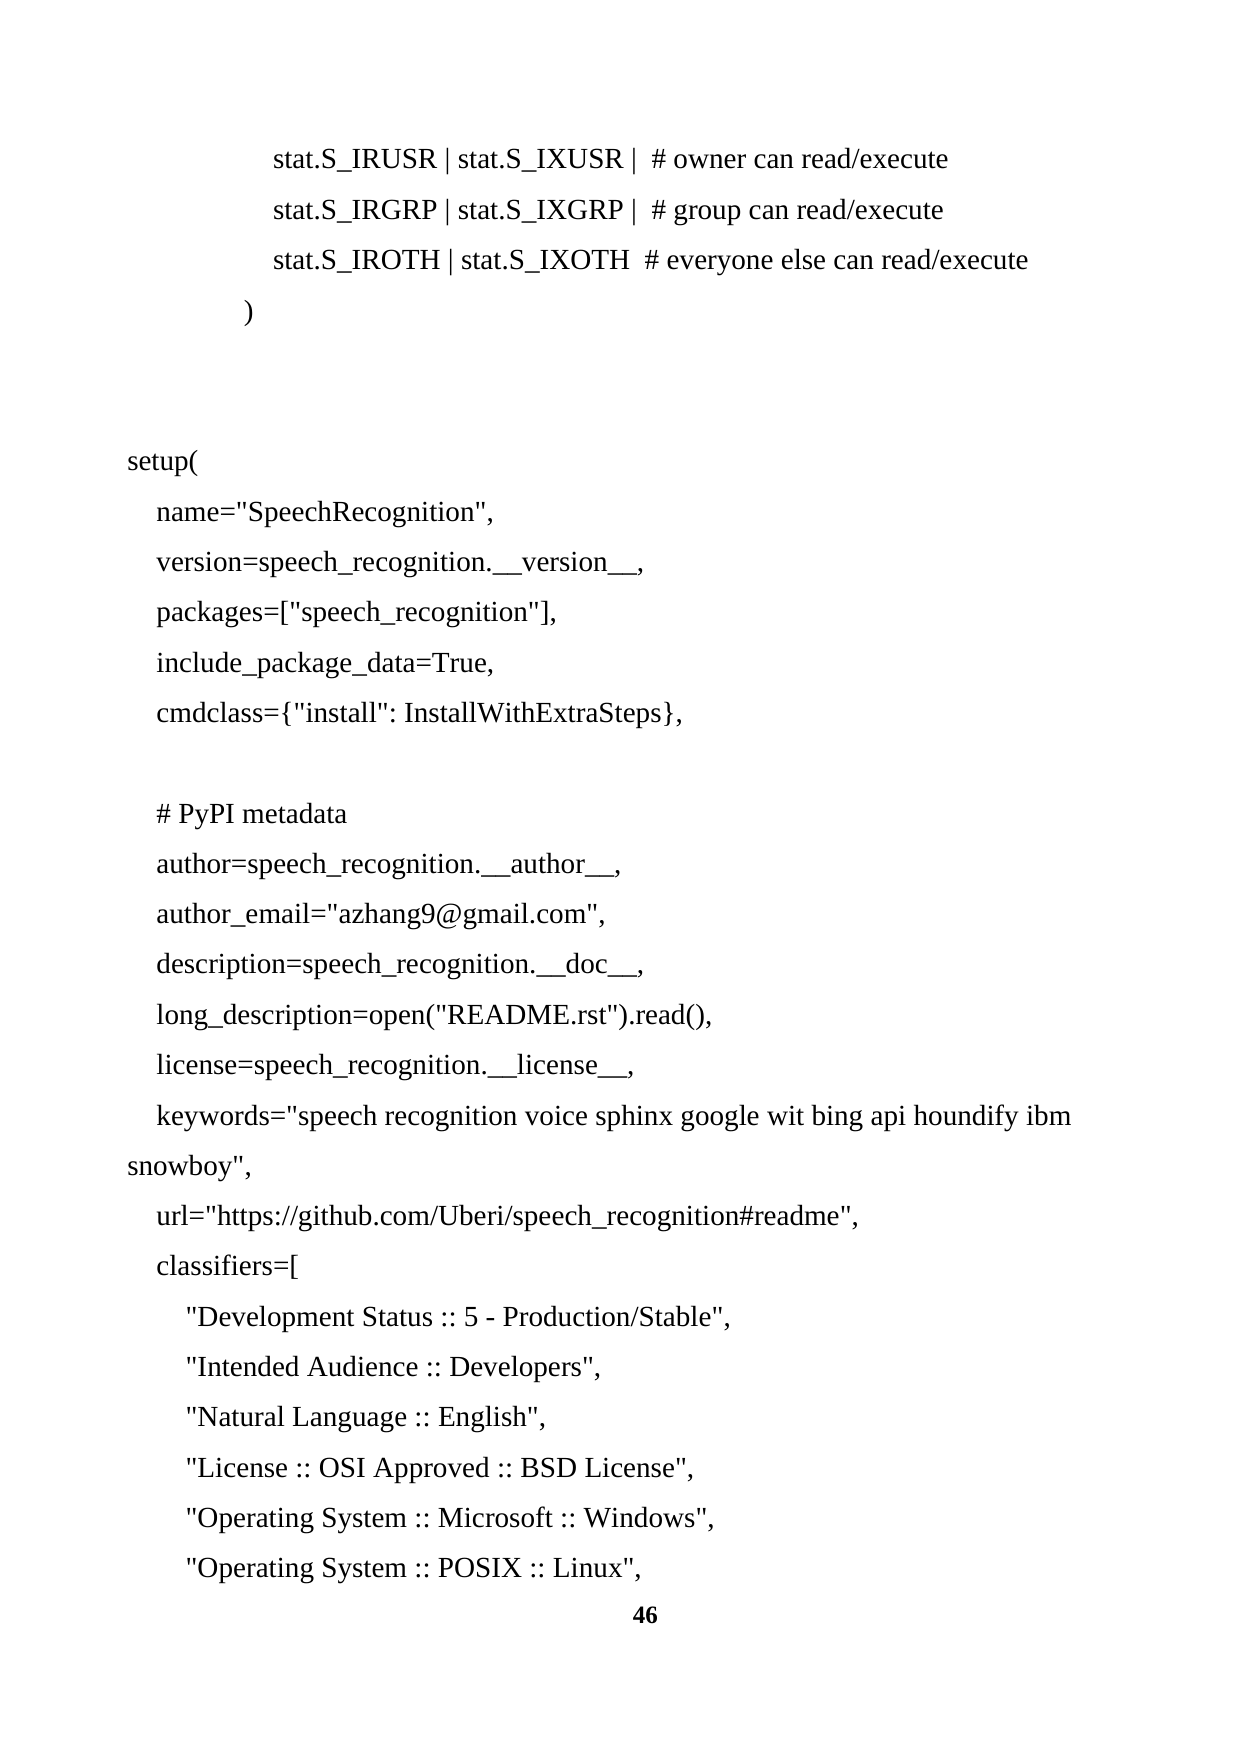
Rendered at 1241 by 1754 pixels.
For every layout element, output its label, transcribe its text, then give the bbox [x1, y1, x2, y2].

text name="SpeechRecognition", [127, 494, 1163, 527]
text packages=["speech_recognition"], [127, 594, 1163, 628]
text stat.S_IRGRP | stat.S_IXGRP | # group can read/execute [127, 192, 1163, 226]
text "Operating System :: POSIX :: Linux", [127, 1550, 1163, 1584]
text "Operating System :: Microsoft :: Windows", [127, 1500, 1163, 1534]
text author_email="azhang9@gmail.com", [127, 896, 1163, 930]
text license=speech_recognition.__license__, [127, 1047, 1163, 1081]
text stat.S_IRUSR | stat.S_IXUSR | # owner can read/execute [127, 142, 1163, 175]
text ) [127, 293, 1163, 326]
text url="https://github.com/Uberi/speech_recognition#readme", [127, 1198, 1163, 1232]
text keywords="speech recognition voice sphinx google wit bing api houndify ibm snowboy", [127, 1098, 1163, 1181]
text # PyPI metadata [127, 796, 1163, 829]
text cmdclass={"install": InstallWithExtraSteps}, [127, 695, 1163, 729]
text version=speech_recognition.__version__, [127, 544, 1163, 578]
text long_description=open("README.rst").read(), [127, 997, 1163, 1031]
text "Intended Audience :: Developers", [127, 1349, 1163, 1383]
text "License :: OSI Approved :: BSD License", [127, 1450, 1163, 1483]
text author=speech_recognition.__author__, [127, 846, 1163, 879]
text classifiers=[ [127, 1248, 1163, 1282]
text setup( [127, 443, 1163, 477]
text stat.S_IROTH | stat.S_IXOTH # everyone else can read/execute [127, 242, 1163, 276]
text description=speech_recognition.__doc__, [127, 947, 1163, 980]
text "Development Status :: 5 - Production/Stable", [127, 1299, 1163, 1332]
text "Natural Language :: English", [127, 1399, 1163, 1433]
text include_package_data=True, [127, 645, 1163, 678]
